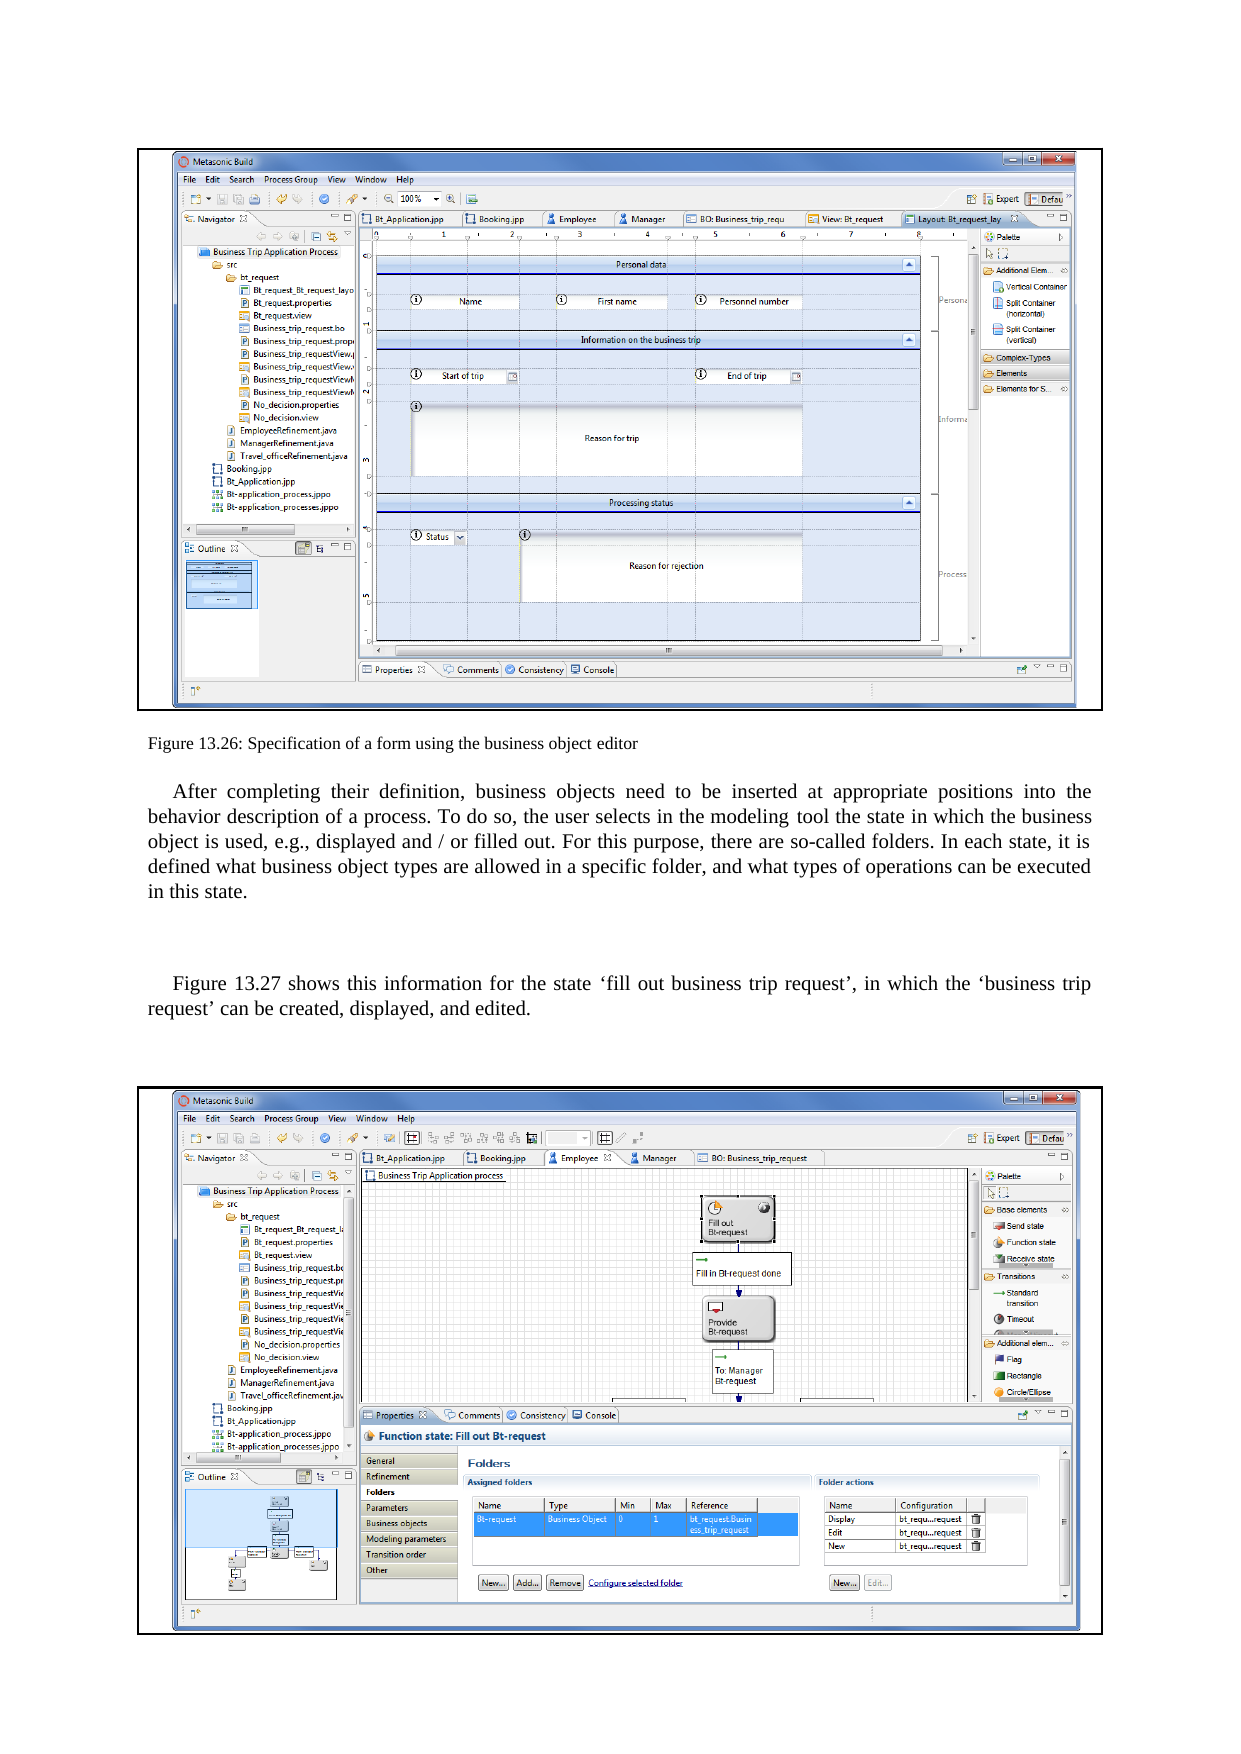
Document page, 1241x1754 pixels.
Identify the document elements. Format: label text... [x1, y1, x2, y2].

text After completing their definition, business objects need to be inserted at appropriate positions into the behavior description of a process. To do so, the user selects in the modeling tool the state in which the business object is used, e.g., displayed and / or filled out. For this purpose, there are so-called folders. In each state, it is defined what business object types are allowed in a specific folder, and what types of operations can be executed in this state. [148, 778, 1093, 903]
picture [172, 1090, 1081, 1631]
text Figure 13.26: Specification of a form using the business object editor [148, 732, 1093, 753]
picture [172, 151, 1077, 708]
text Figure 13.27 shows this information for the state ‘fill out business trip request’, in which the ‘business trip request’ can be created, displayed, and edited. [148, 970, 1093, 1020]
